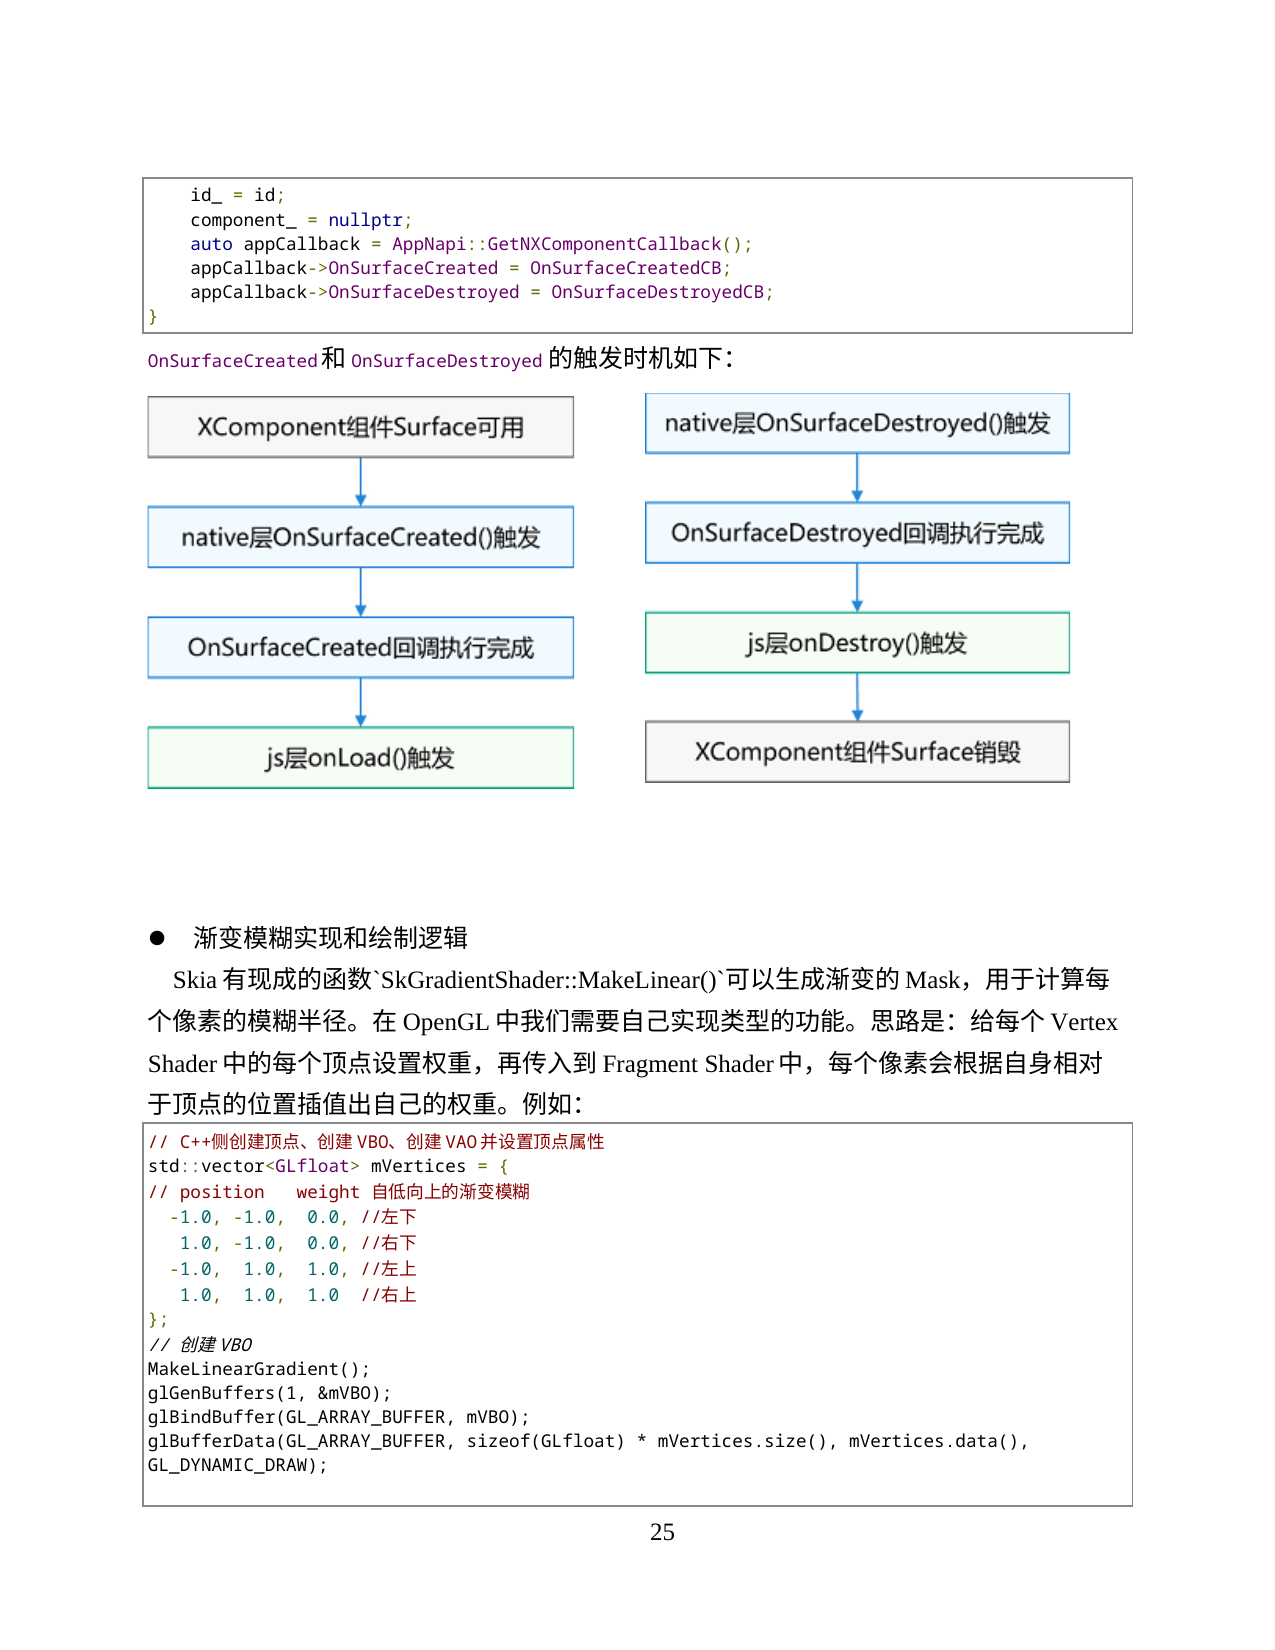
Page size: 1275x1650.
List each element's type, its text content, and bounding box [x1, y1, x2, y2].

text 1.0, 1.0, 1.0 //右上 [148, 1281, 1127, 1306]
text OnSurfaceCreated和OnSurfaceDestroyed 的触发时机如下： [148, 334, 1127, 375]
text // C++侧创建顶点、创建VBO、创建VAO并设置顶点属性 [144, 1124, 1132, 1153]
text }; [148, 1306, 1127, 1325]
picture [147, 396, 575, 789]
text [144, 179, 1132, 332]
text -1.0, 1.0, 1.0, //左上 [148, 1255, 1127, 1281]
text Skia有现成的函数`SkGradientShader::MakeLinear()`可以生成渐变的Mask，用于计算每个像素的模糊半径。在OpenGL中我们需要自己实现类型的功能。思路是：给每个Vertex Shader中的每个顶点设置权重，再传入到Fragment Shader中，每个像素会根据自身相对于顶点的位置插值出自己的权重。例如： [148, 955, 1127, 1122]
text 1.0, -1.0, 0.0, //右下 [148, 1229, 1127, 1255]
text std::vector<GLfloat> mVertices = { [148, 1153, 1127, 1178]
text // position weight 自低向上的渐变模糊 [148, 1178, 1127, 1203]
text -1.0, -1.0, 0.0, //左下 [148, 1203, 1127, 1229]
list 渐变模糊实现和绘制逻辑 [148, 914, 1127, 955]
picture [645, 393, 1071, 783]
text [144, 1325, 1132, 1505]
